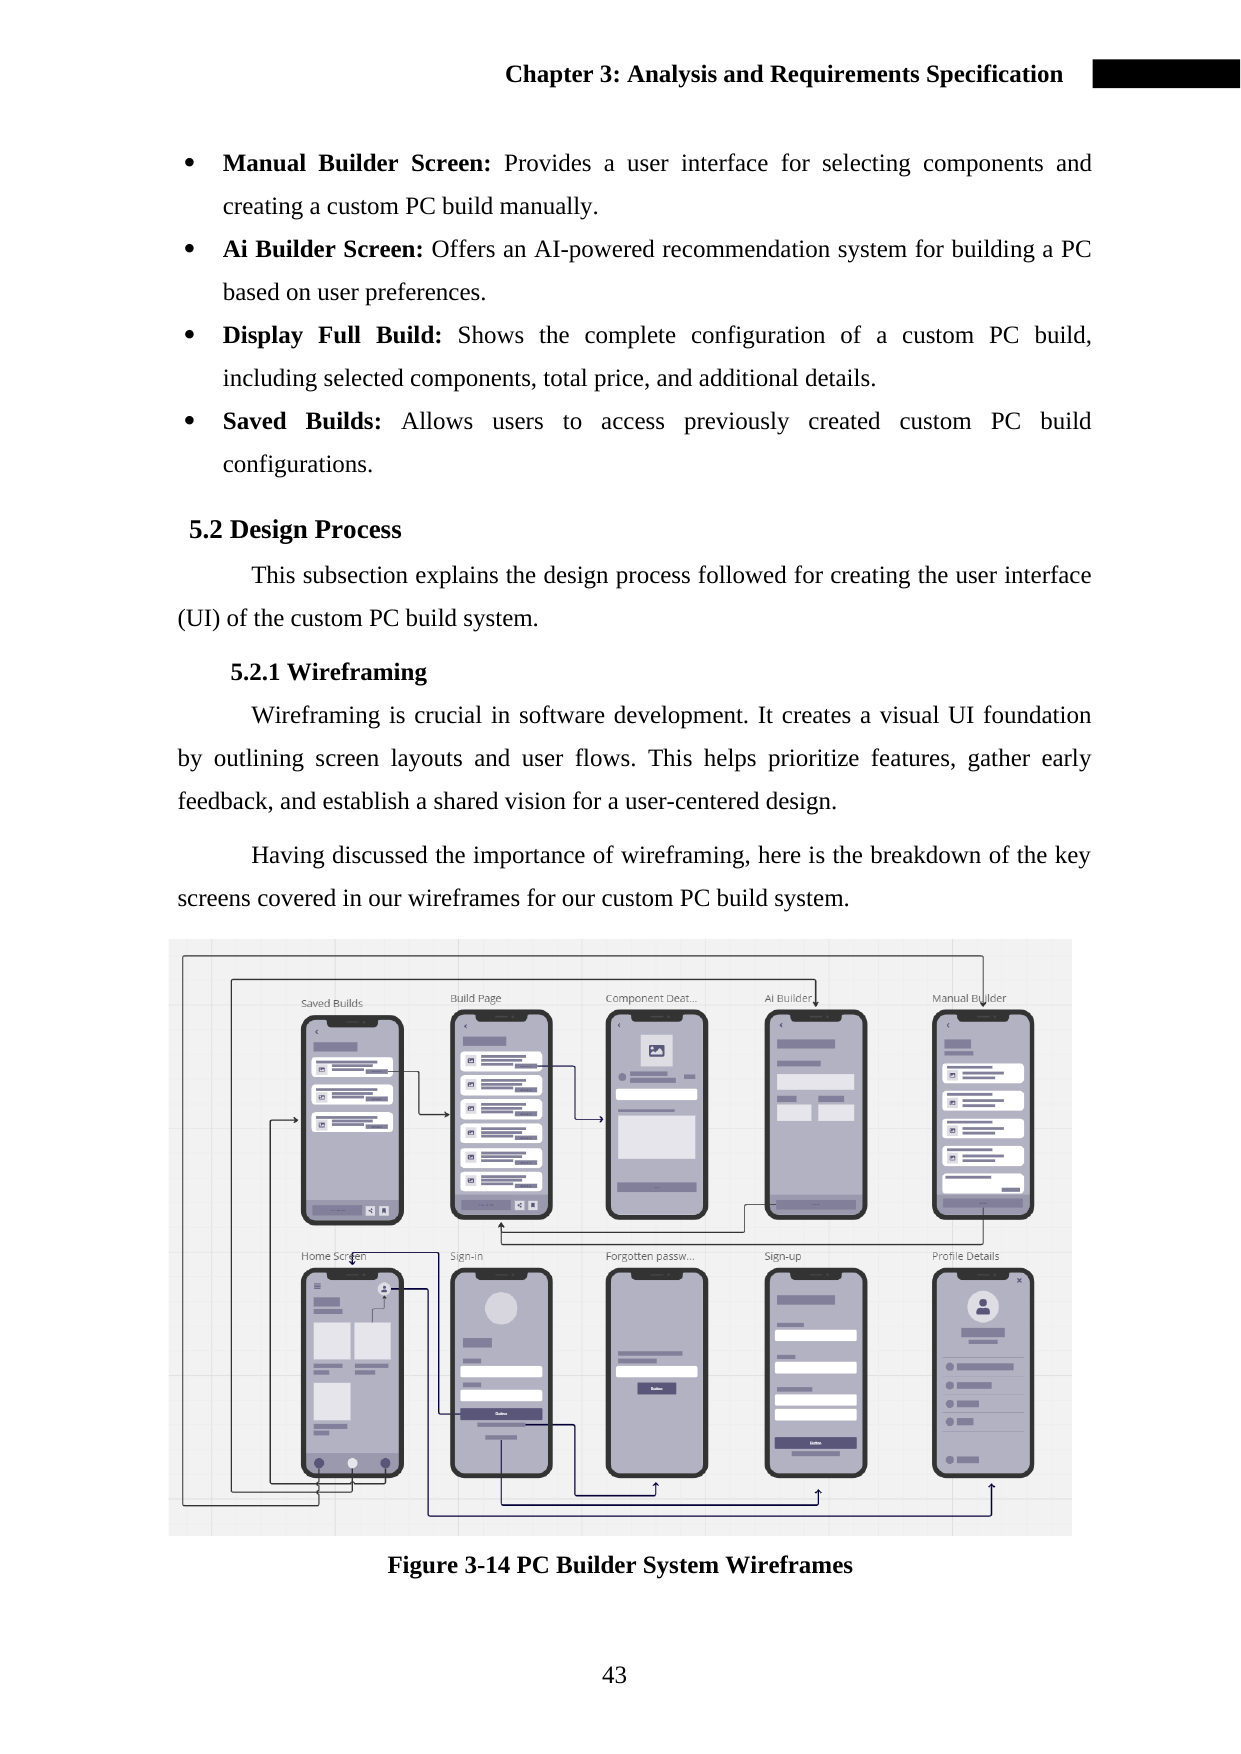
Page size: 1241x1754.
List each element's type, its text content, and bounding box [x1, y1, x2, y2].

list Saved Builds: Allows users to access previously created custom PC build configurations. [185, 406, 1093, 478]
subtitle Design Process [189, 513, 1093, 544]
subtitle Wireframing [230, 657, 1093, 686]
list Manual Builder Screen: Provides a user interface for selecting components and creating a custom PC build manually. [185, 148, 1093, 219]
list Display Full Build: Shows the complete configuration of a custom PC build, including selected components, total price, and additional details. [185, 320, 1093, 392]
text This subsection explains the design process followed for creating the user interface (UI) of the custom PC build system. [177, 560, 1093, 632]
text Wireframing is crucial in software development. It creates a visual UI foundation by outlining screen layouts and user flows. This helps prioritize features, gather early feedback, and establish a shared vision for a user-centered design. [177, 700, 1093, 815]
picture [168, 939, 1072, 1536]
list Ai Builder Screen: Offers an AI-powered recommendation system for building a PC based on user preferences. [185, 234, 1093, 306]
text Having discussed the importance of wireframing, here is the breakdown of the key screens covered in our wireframes for our custom PC build system. [177, 840, 1093, 912]
